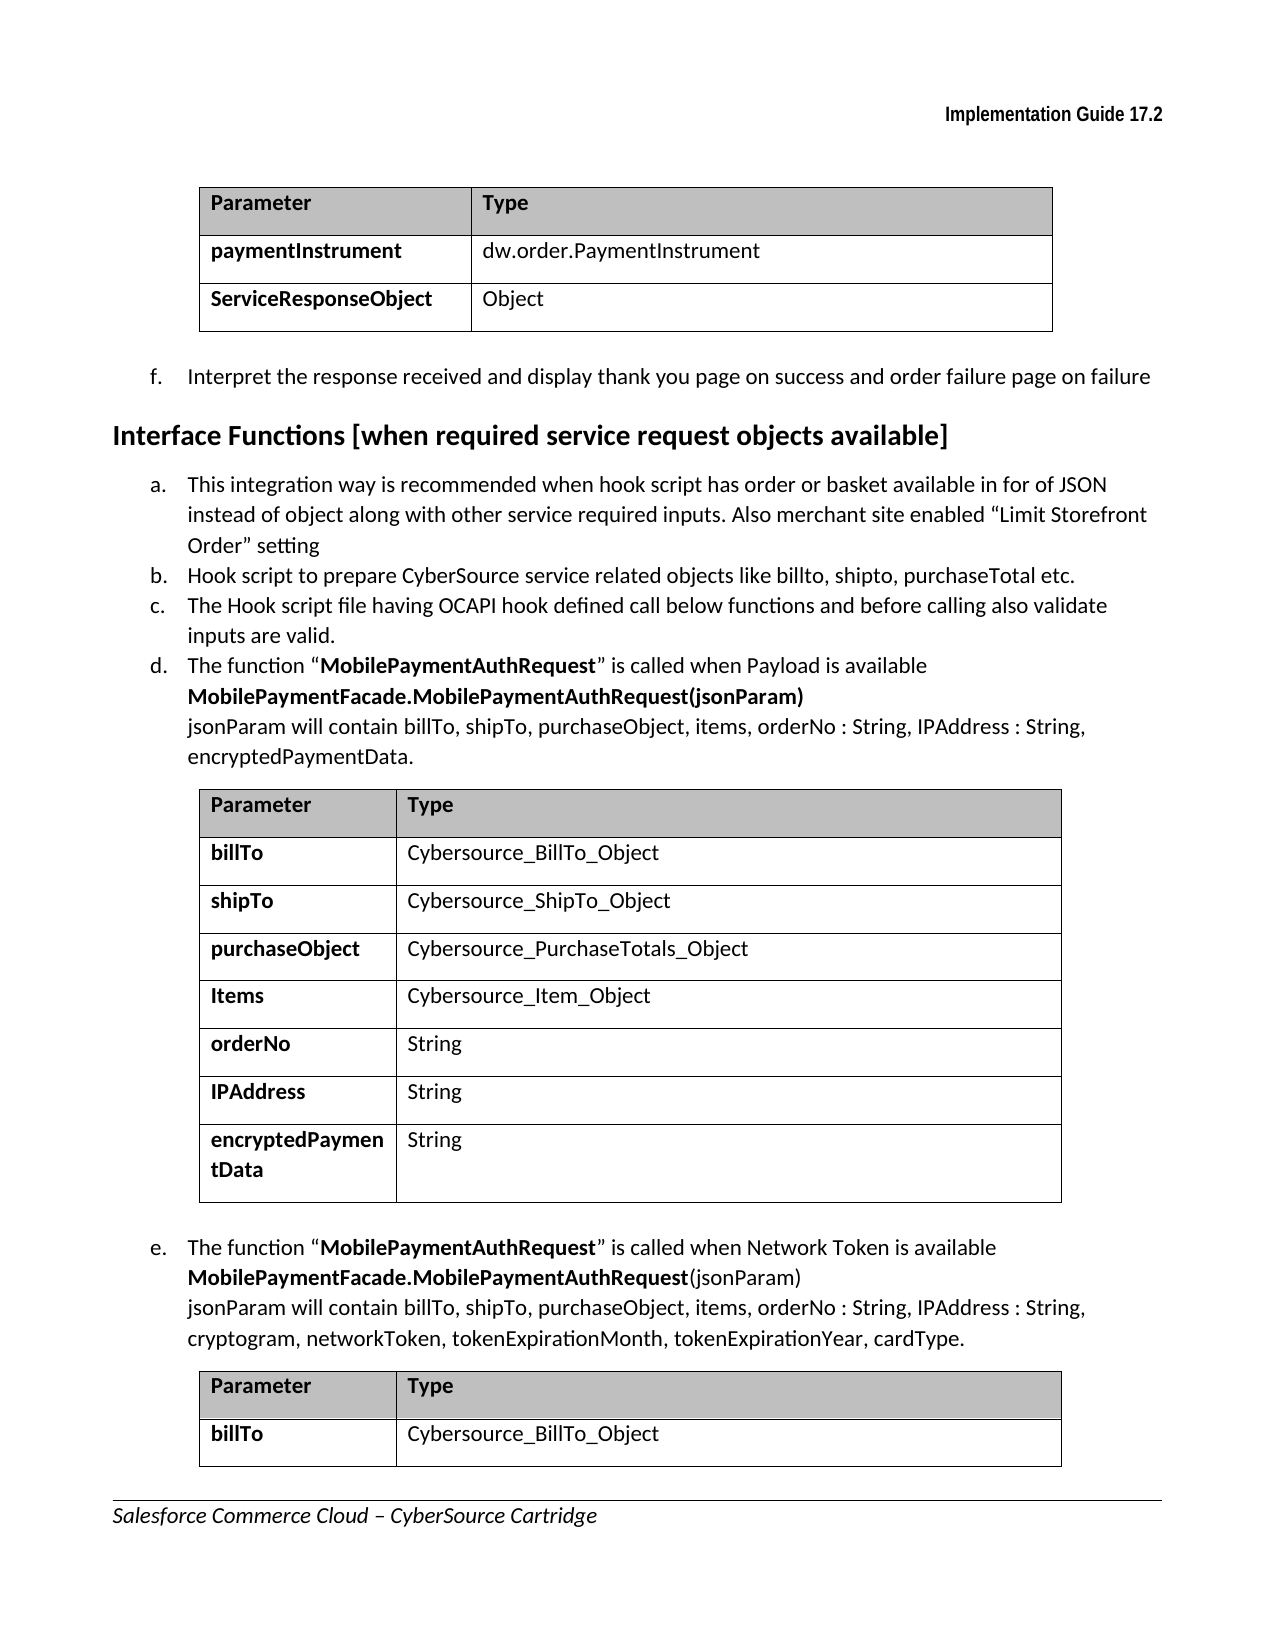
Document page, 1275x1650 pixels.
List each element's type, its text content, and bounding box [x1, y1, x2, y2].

table_cell billTo [200, 1420, 396, 1466]
table_cell String [397, 1029, 1061, 1076]
table_cell Object [472, 284, 1052, 331]
table_header Parameter [200, 790, 396, 837]
table_header Type [472, 188, 1052, 235]
table_cell Cybersource_PurchaseTotals_Object [397, 934, 1061, 980]
list This integration way is recommended when hook script has order or basket available in for of JSON instead of object along with other service required inputs. Also merchant site enabled “Limit Storefront Order” setting [150, 470, 1162, 559]
list The function “MobilePaymentAuthRequest” is called when Payload is available [150, 652, 1162, 680]
table_header Parameter [200, 188, 471, 235]
table_cell encryptedPaymentData [200, 1125, 396, 1202]
subtitle Interface Functions [when required service request objects available] [112, 417, 1162, 453]
table_cell String [397, 1125, 1061, 1202]
table_cell Cybersource_BillTo_Object [397, 838, 1061, 885]
table_header Parameter [200, 1372, 396, 1418]
table_cell paymentInstrument [200, 236, 471, 283]
table_cell Items [200, 981, 396, 1028]
list MobilePaymentFacade.MobilePaymentAuthRequest(jsonParam) [187, 682, 1162, 710]
list jsonParam will contain billTo, shipTo, purchaseObject, items, orderNo : String, IPAddress : String, encryptedPaymentData. [187, 712, 1162, 770]
list jsonParam will contain billTo, shipTo, purchaseObject, items, orderNo : String, IPAddress : String, cryptogram, networkToken, tokenExpirationMonth, tokenExpirationYear, cardType. [187, 1293, 1162, 1352]
list Hook script to prepare CyberSource service related objects like billto, shipto, purchaseTotal etc. [150, 561, 1162, 589]
list Interpret the response received and display thank you page on success and order failure page on failure [150, 362, 1162, 390]
table_cell billTo [200, 838, 396, 885]
table_cell Cybersource_BillTo_Object [397, 1420, 1061, 1466]
list The function “MobilePaymentAuthRequest” is called when Network Token is available [150, 1233, 1162, 1261]
table_cell shipTo [200, 886, 396, 933]
table_cell purchaseObject [200, 934, 396, 980]
table_cell dw.order.PaymentInstrument [472, 236, 1052, 283]
table_cell String [397, 1077, 1061, 1124]
table_cell orderNo [200, 1029, 396, 1076]
list The Hook script file having OCAPI hook defined call below functions and before calling also validate inputs are valid. [150, 591, 1162, 649]
table_cell Cybersource_Item_Object [397, 981, 1061, 1028]
table_cell ServiceResponseObject [200, 284, 471, 331]
table_cell IPAddress [200, 1077, 396, 1124]
table_header Type [397, 1372, 1061, 1418]
table_header Type [397, 790, 1061, 837]
table_cell Cybersource_ShipTo_Object [397, 886, 1061, 933]
list MobilePaymentFacade.MobilePaymentAuthRequest(jsonParam) [187, 1263, 1162, 1291]
